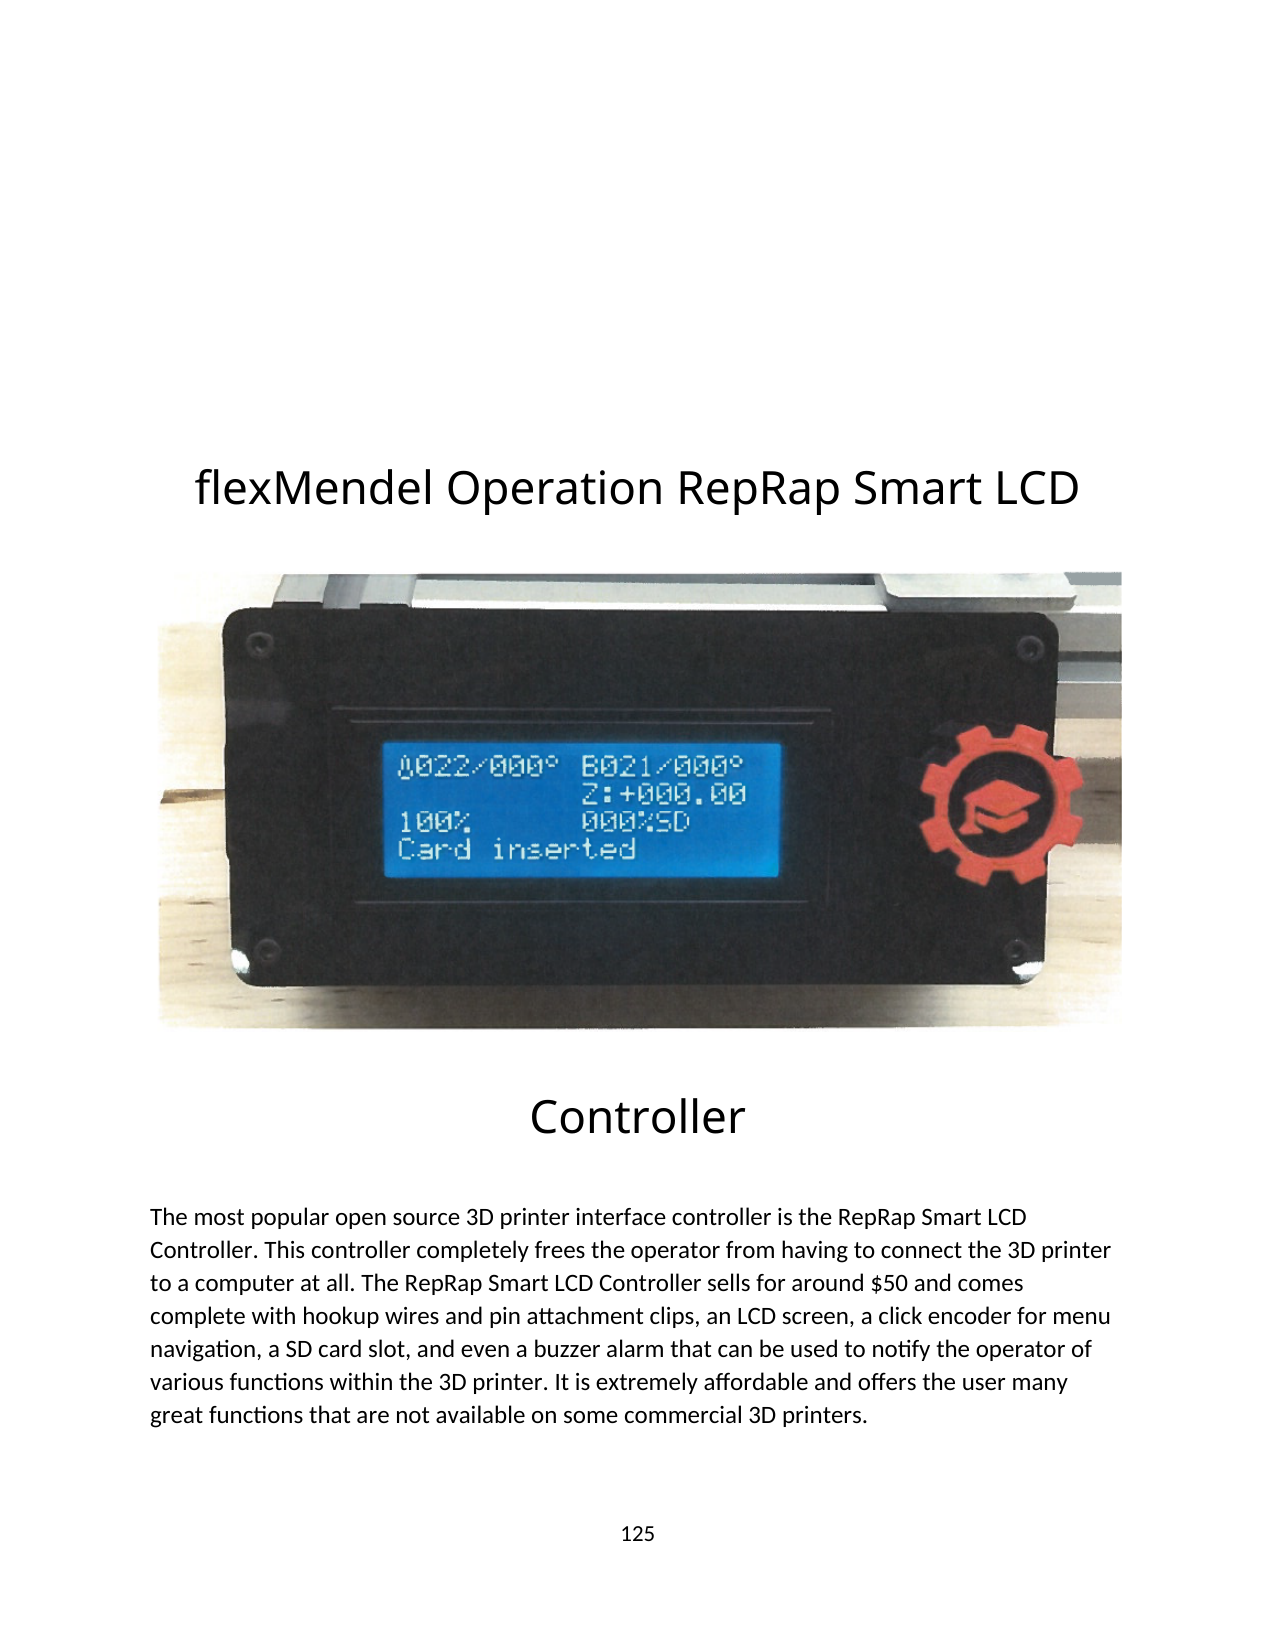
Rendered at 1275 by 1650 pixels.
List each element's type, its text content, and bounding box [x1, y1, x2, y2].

text The most popular open source 3D printer interface controller is the RepRap Smart LCD Controller. This controller completely frees the operator from having to connect the 3D printer to a computer at all. The RepRap Smart LCD Controller sells for around $50 and comes complete with hookup wires and pin attachment clips, an LCD screen, a click encoder for menu navigation, a SD card slot, and even a buzzer alarm that can be used to notify the operator of various functions within the 3D printer. It is extremely affordable and offers the user many great functions that are not available on some commercial 3D printers. [150, 1202, 1125, 1429]
picture [150, 562, 1122, 1032]
